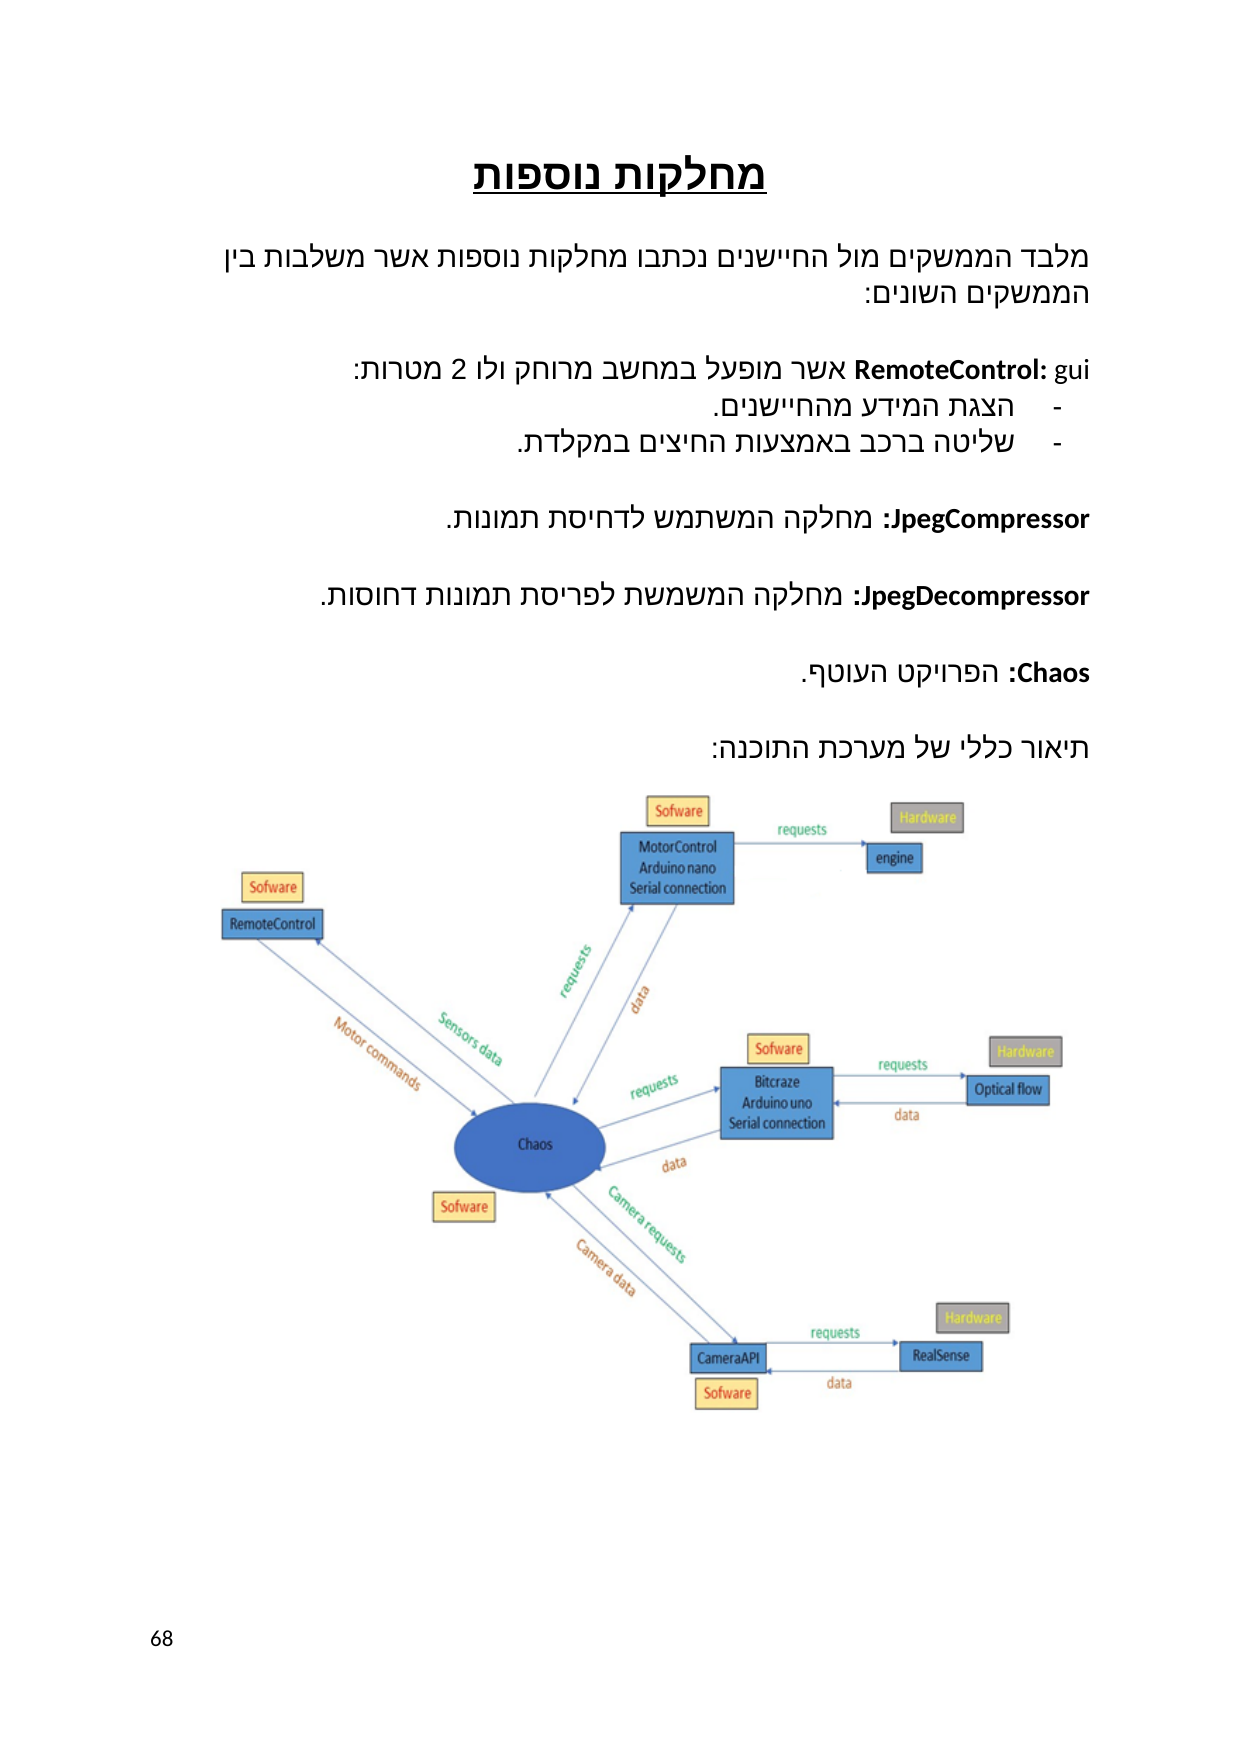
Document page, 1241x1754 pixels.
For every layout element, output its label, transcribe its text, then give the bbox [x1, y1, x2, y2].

list שליטה ברכב באמצעות החיצים במקלדת. [150, 425, 1053, 459]
text JpegDecompressor: מחלקה המשמשת לפריסת תמונות דחוסות. [150, 577, 1090, 612]
picture [150, 766, 1090, 1427]
text תיאור כללי של מערכת התוכנה: [150, 731, 1090, 766]
list הצגת המידע מהחיישנים. [150, 389, 1053, 423]
text מלבד הממשקים מול החיישנים נכתבו מחלקות נוספות אשר משלבות בין הממשקים השונים: [150, 240, 1090, 310]
text Chaos: הפרויקט העוטף. [150, 654, 1090, 689]
text RemoteControl: gui אשר מופעל במחשב מרוחק ולו 2 מטרות: [150, 351, 1090, 386]
text JpegCompressor: מחלקה המשתמש לדחיסת תמונות. [150, 500, 1090, 536]
text מחלקות נוספות [150, 150, 1090, 198]
